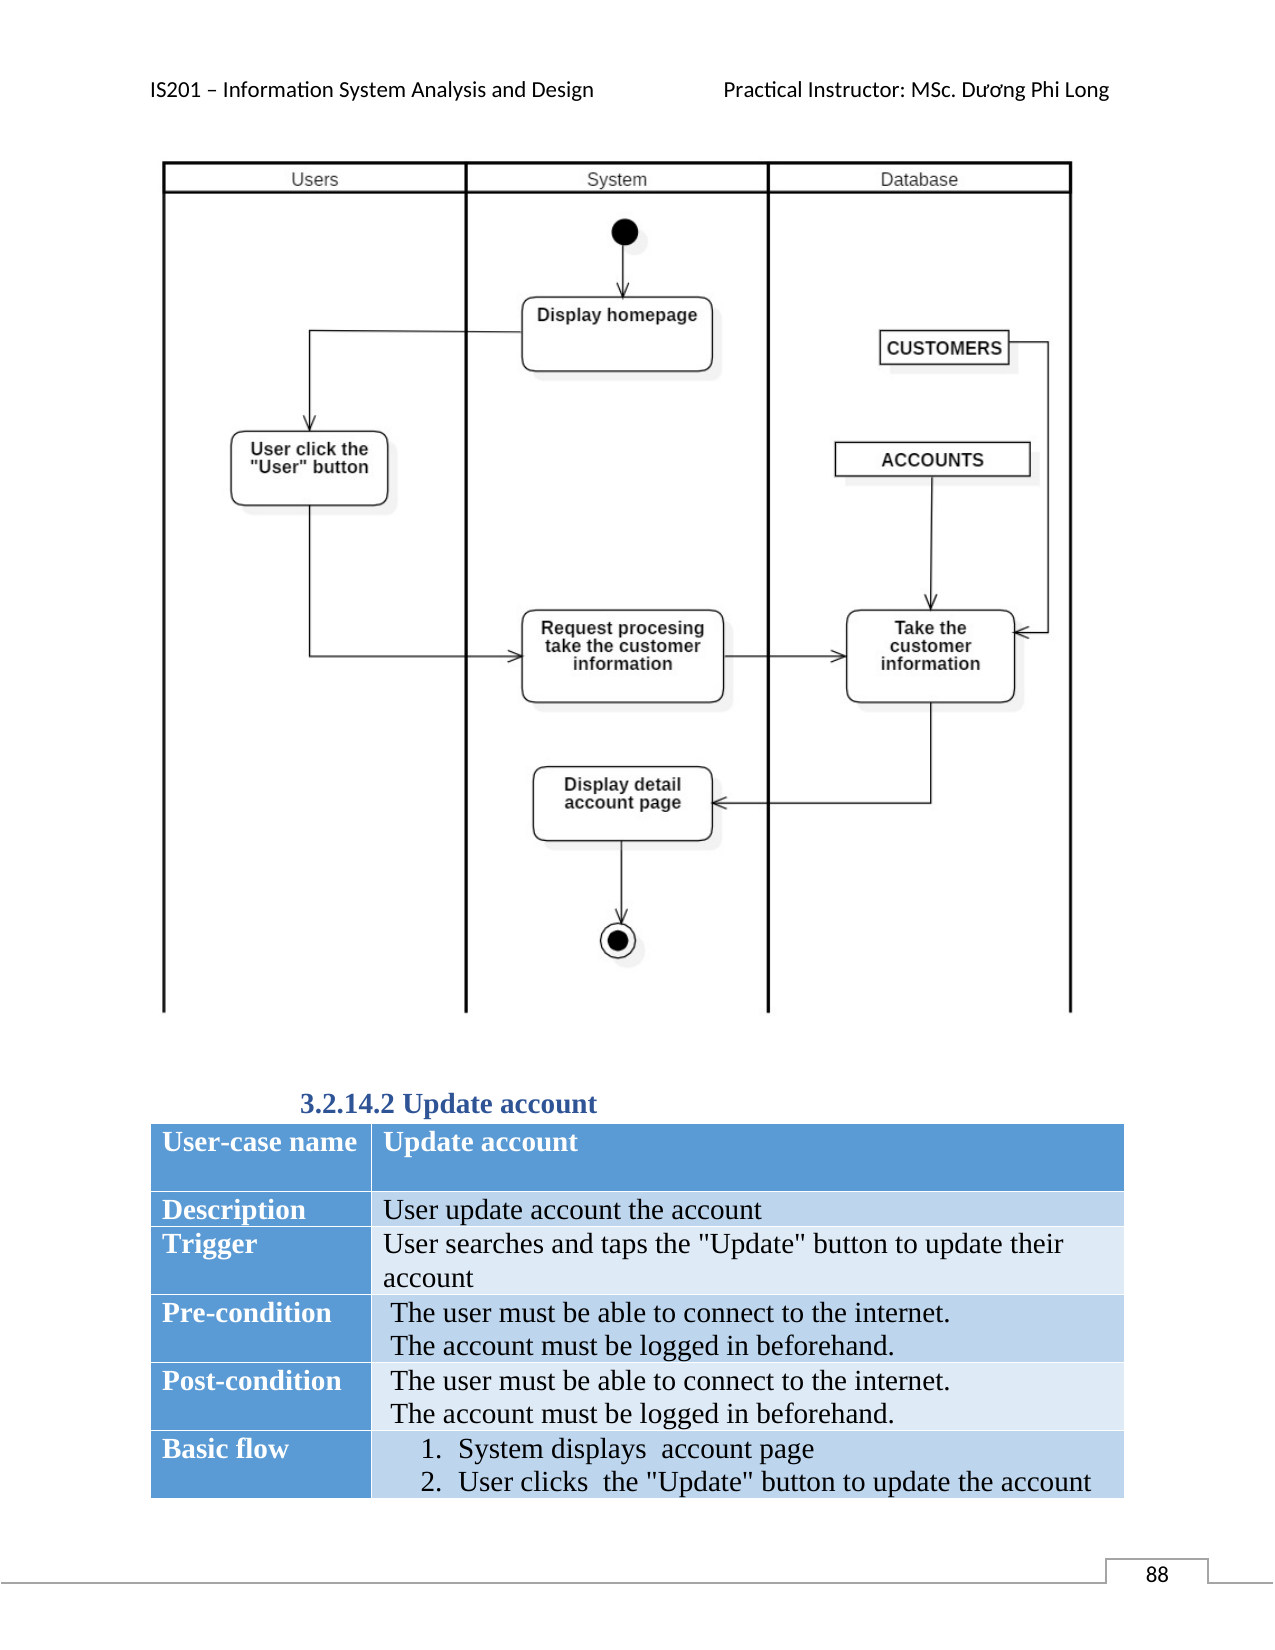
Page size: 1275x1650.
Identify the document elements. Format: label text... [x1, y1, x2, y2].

table_cell The user must be able to connect to the internet. The account must be logged in beforehand. [372, 1363, 1124, 1430]
table_cell Pre-condition [151, 1295, 371, 1362]
picture [150, 150, 1125, 1068]
table_cell Description [151, 1192, 371, 1226]
table_header User-case name [151, 1124, 371, 1191]
table_cell User update account the account [372, 1192, 1124, 1226]
subtitle 3.2.14.2 Update account [300, 1087, 1125, 1120]
table_cell The user must be able to connect to the internet. The account must be logged in beforehand. [372, 1295, 1124, 1362]
table_cell Trigger [151, 1227, 371, 1294]
table_cell User searches and taps the "Update" button to update their account [372, 1227, 1124, 1294]
table_cell Basic flow [151, 1431, 371, 1498]
table_header Update account [372, 1124, 1124, 1191]
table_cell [372, 1431, 1124, 1498]
table_cell Post-condition [151, 1363, 371, 1430]
